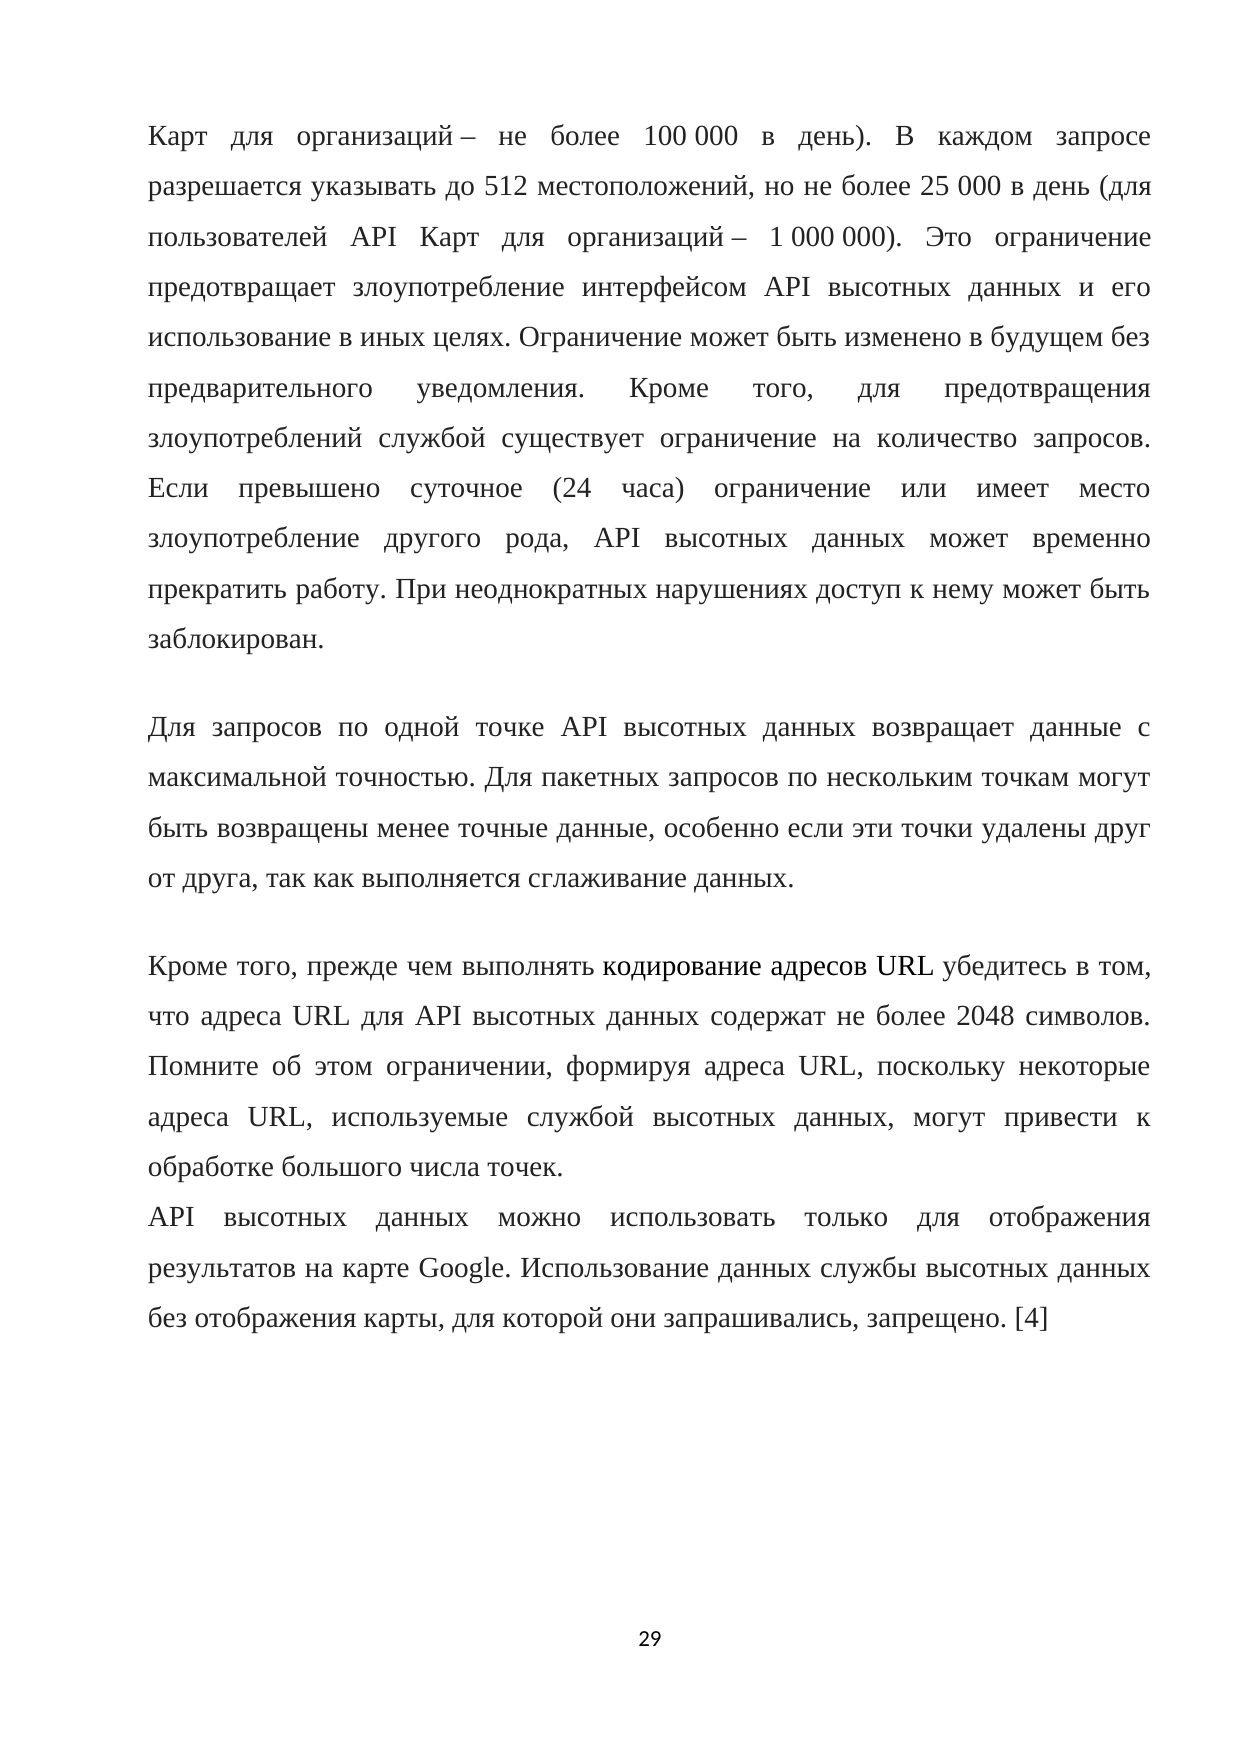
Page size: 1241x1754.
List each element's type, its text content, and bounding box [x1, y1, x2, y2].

text Для запросов по одной точке API высотных данных возвращает данные с максимальной точностью. Для пакетных запросов по нескольким точкам могут быть возвращены менее точные данные, особенно если эти точки удалены друг от друга, так как выполняется сглаживание данных. [148, 709, 1152, 893]
text API высотных данных можно использовать только для отображения результатов на карте Google. Использование данных службы высотных данных без отображения карты, для которой они запрашивались, запрещено. [4] [148, 1199, 1152, 1333]
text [148, 118, 1152, 655]
text Кроме того, прежде чем выполнять кодирование адресов URL убедитесь в том, что адреса URL для API высотных данных содержат не более 2048 символов. Помните об этом ограничении, формируя адреса URL, поскольку некоторые адреса URL, используемые службой высотных данных, могут привести к обработке большого числа точек. [148, 948, 1152, 1183]
